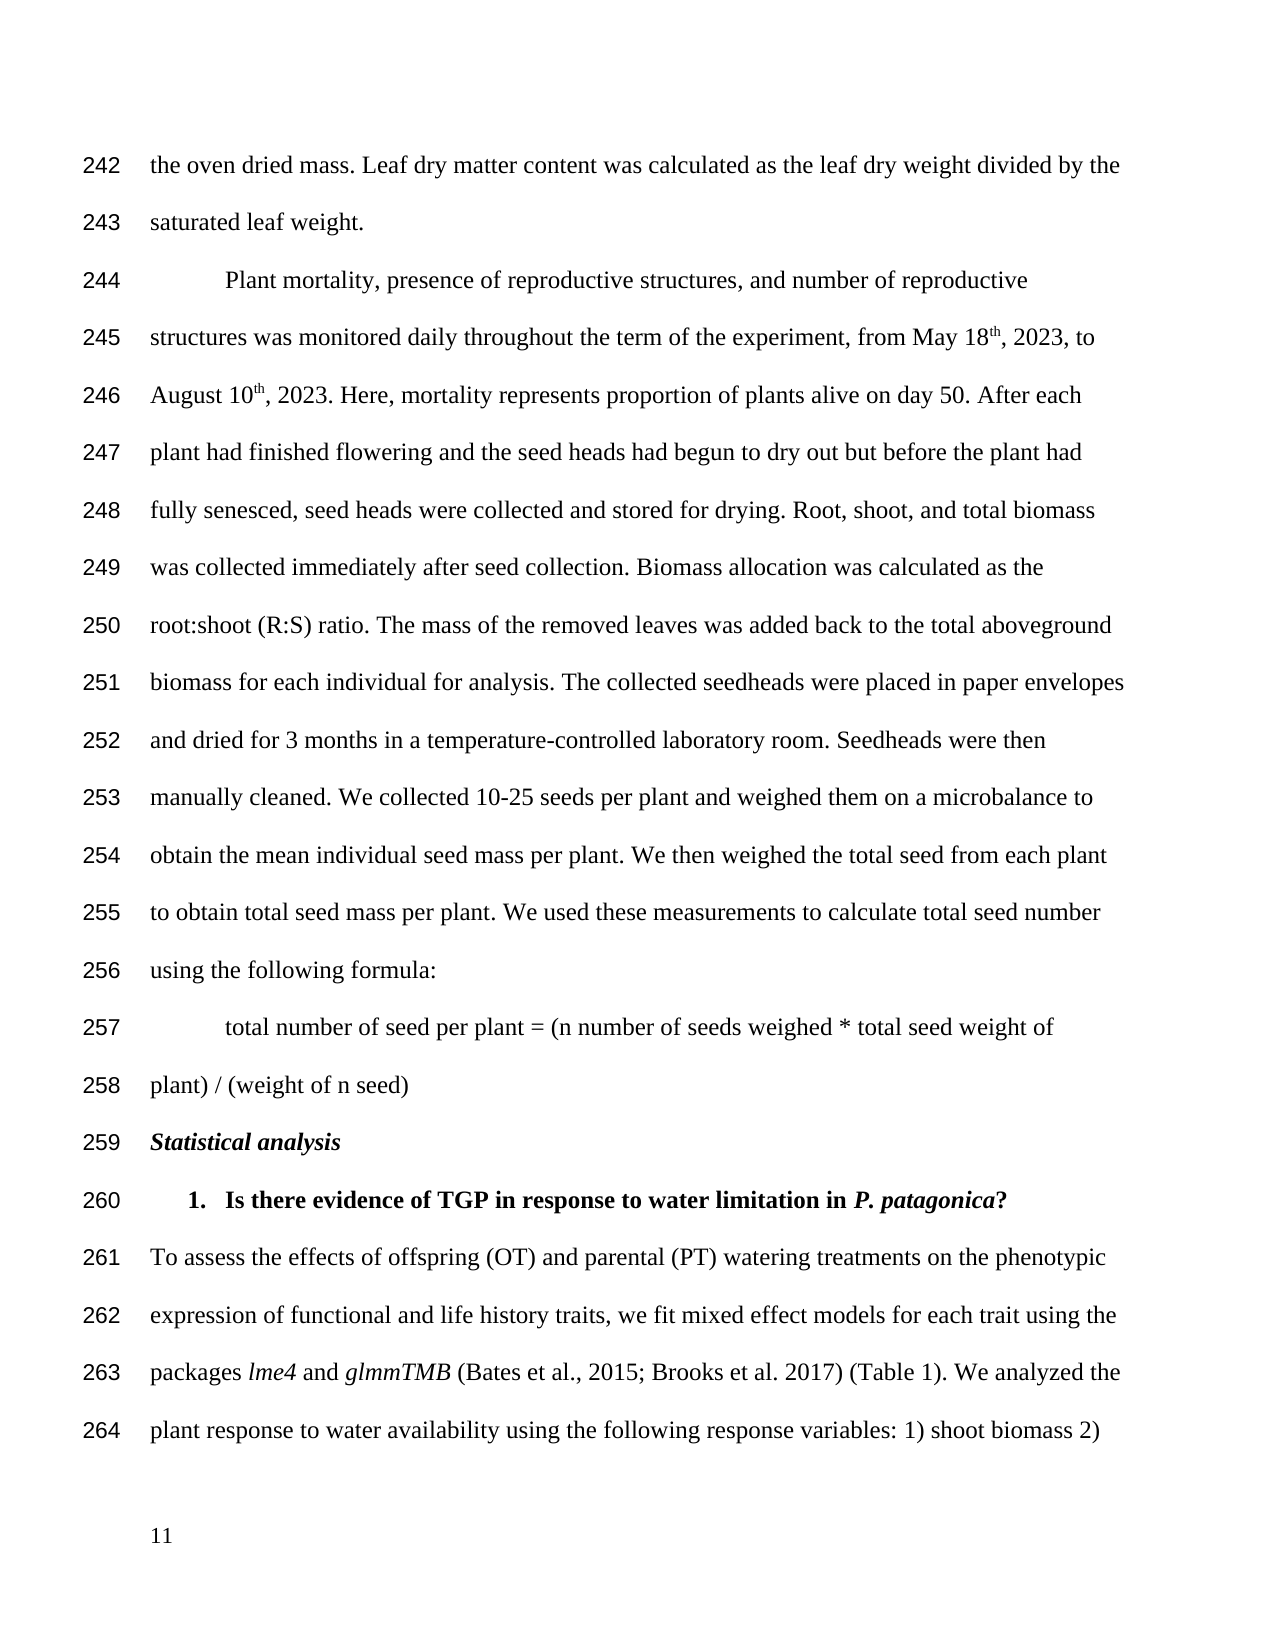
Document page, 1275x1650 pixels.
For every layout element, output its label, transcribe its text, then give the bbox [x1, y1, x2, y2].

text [150, 1242, 1125, 1444]
text Statistical analysis [150, 1127, 1125, 1156]
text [150, 150, 1125, 236]
text total number of seed per plant = (n number of seeds weighed * total seed weight of plant) / (weight of n seed) [150, 1012, 1125, 1099]
text Plant mortality, presence of reproductive structures, and number of reproductive structures was monitored daily throughout the term of the experiment, from May 18th, 2023, to August 10th, 2023. Here, mortality represents proportion of plants alive on day 50. After each plant had finished flowering and the seed heads had begun to dry out but before the plant had fully senesced, seed heads were collected and stored for drying. Root, shoot, and total biomass was collected immediately after seed collection. Biomass allocation was calculated as the root:shoot (R:S) ratio. The mass of the removed leaves was added back to the total aboveground biomass for each individual for analysis. The collected seedheads were placed in paper envelopes and dried for 3 months in a temperature-controlled laboratory room. Seedheads were then manually cleaned. We collected 10-25 seeds per plant and weighed them on a microbalance to obtain the mean individual seed mass per plant. We then weighed the total seed from each plant to obtain total seed mass per plant. We used these measurements to calculate total seed number using the following formula: [150, 265, 1125, 984]
list Is there evidence of TGP in response to water limitation in P. patagonica? [187, 1185, 1125, 1214]
